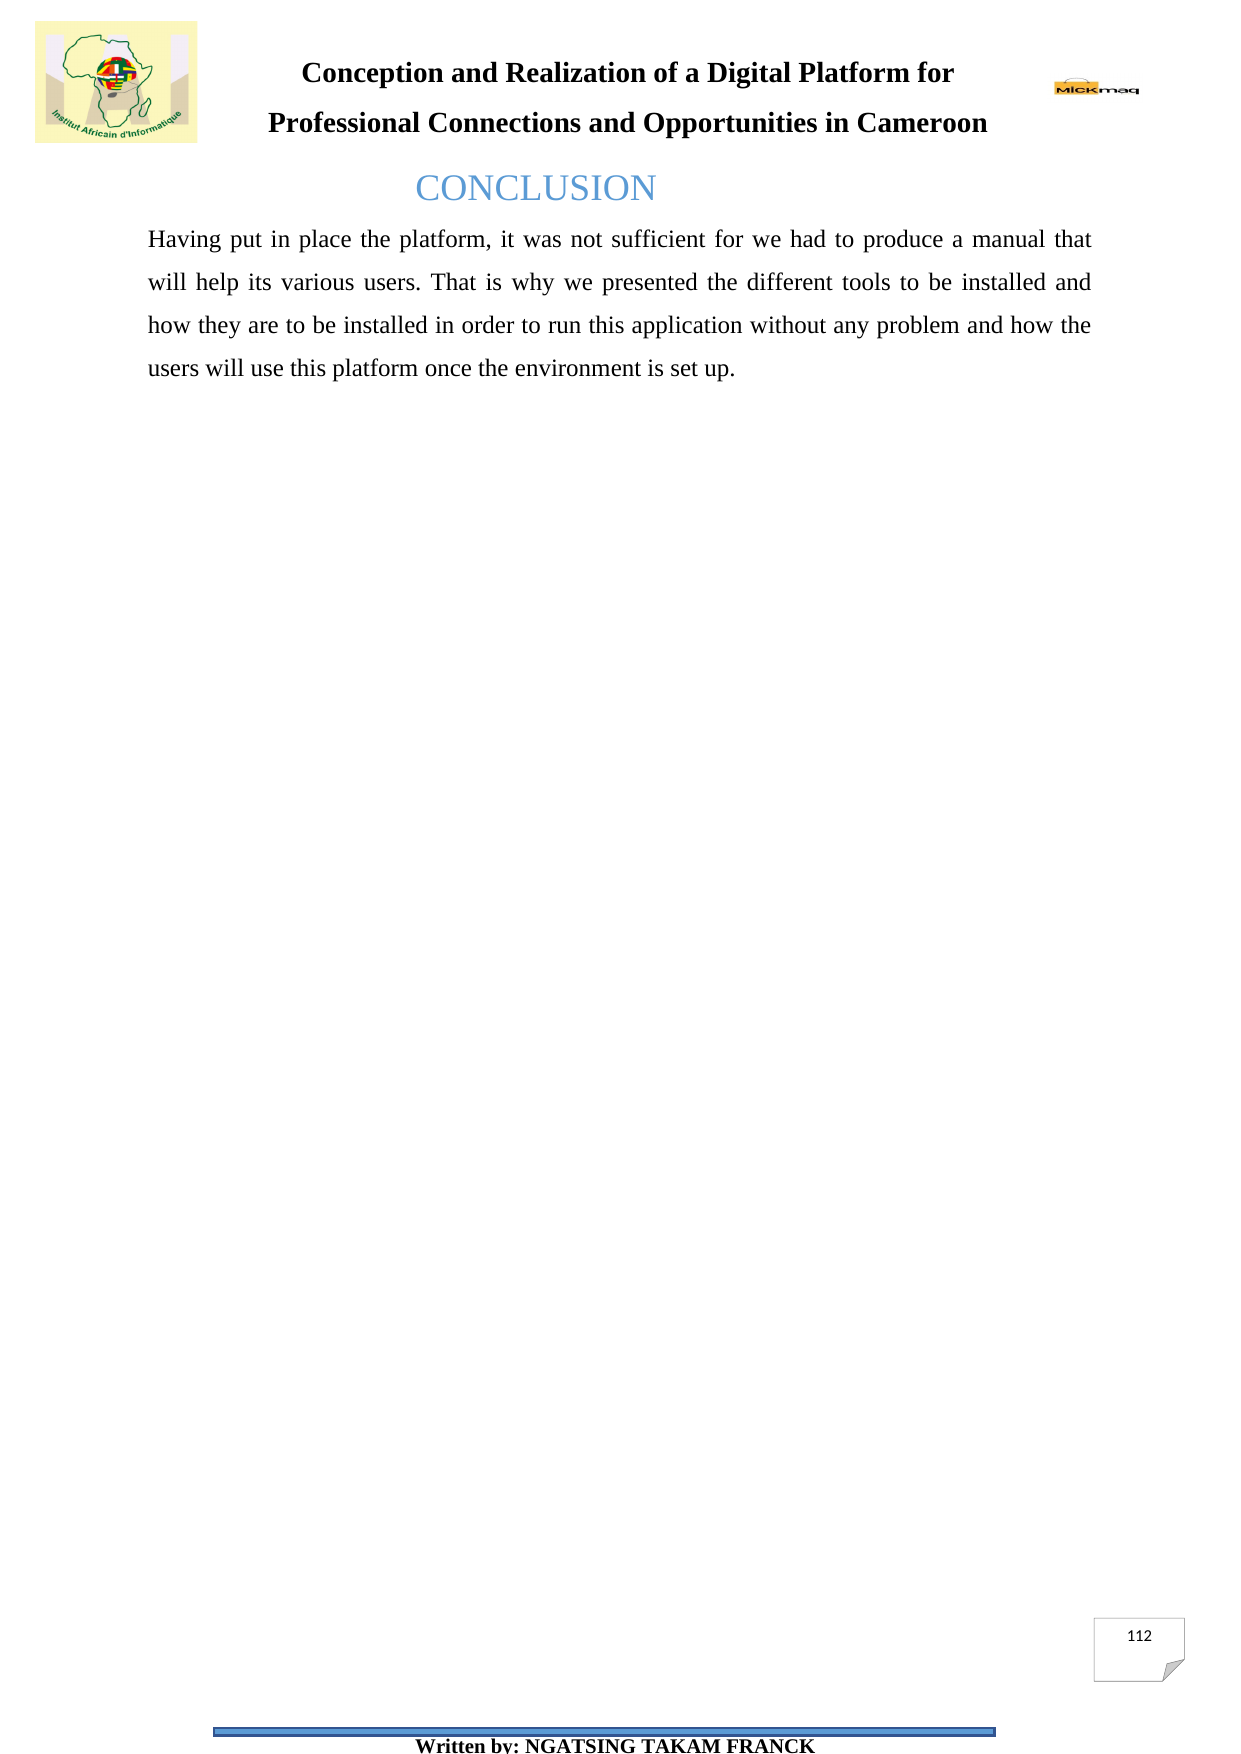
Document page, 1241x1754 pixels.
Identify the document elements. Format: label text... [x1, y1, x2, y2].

text Having put in place the platform, it was not sufficient for we had to produce a manual that will help its various users. That is why we presented the different tools to be installed and how they are to be installed in order to run this application without any problem and how the users will use this platform once the environment is set up. [148, 224, 1093, 382]
picture [35, 21, 198, 143]
subtitle CONCLUSION [147, 148, 1093, 208]
picture [1047, 73, 1143, 103]
